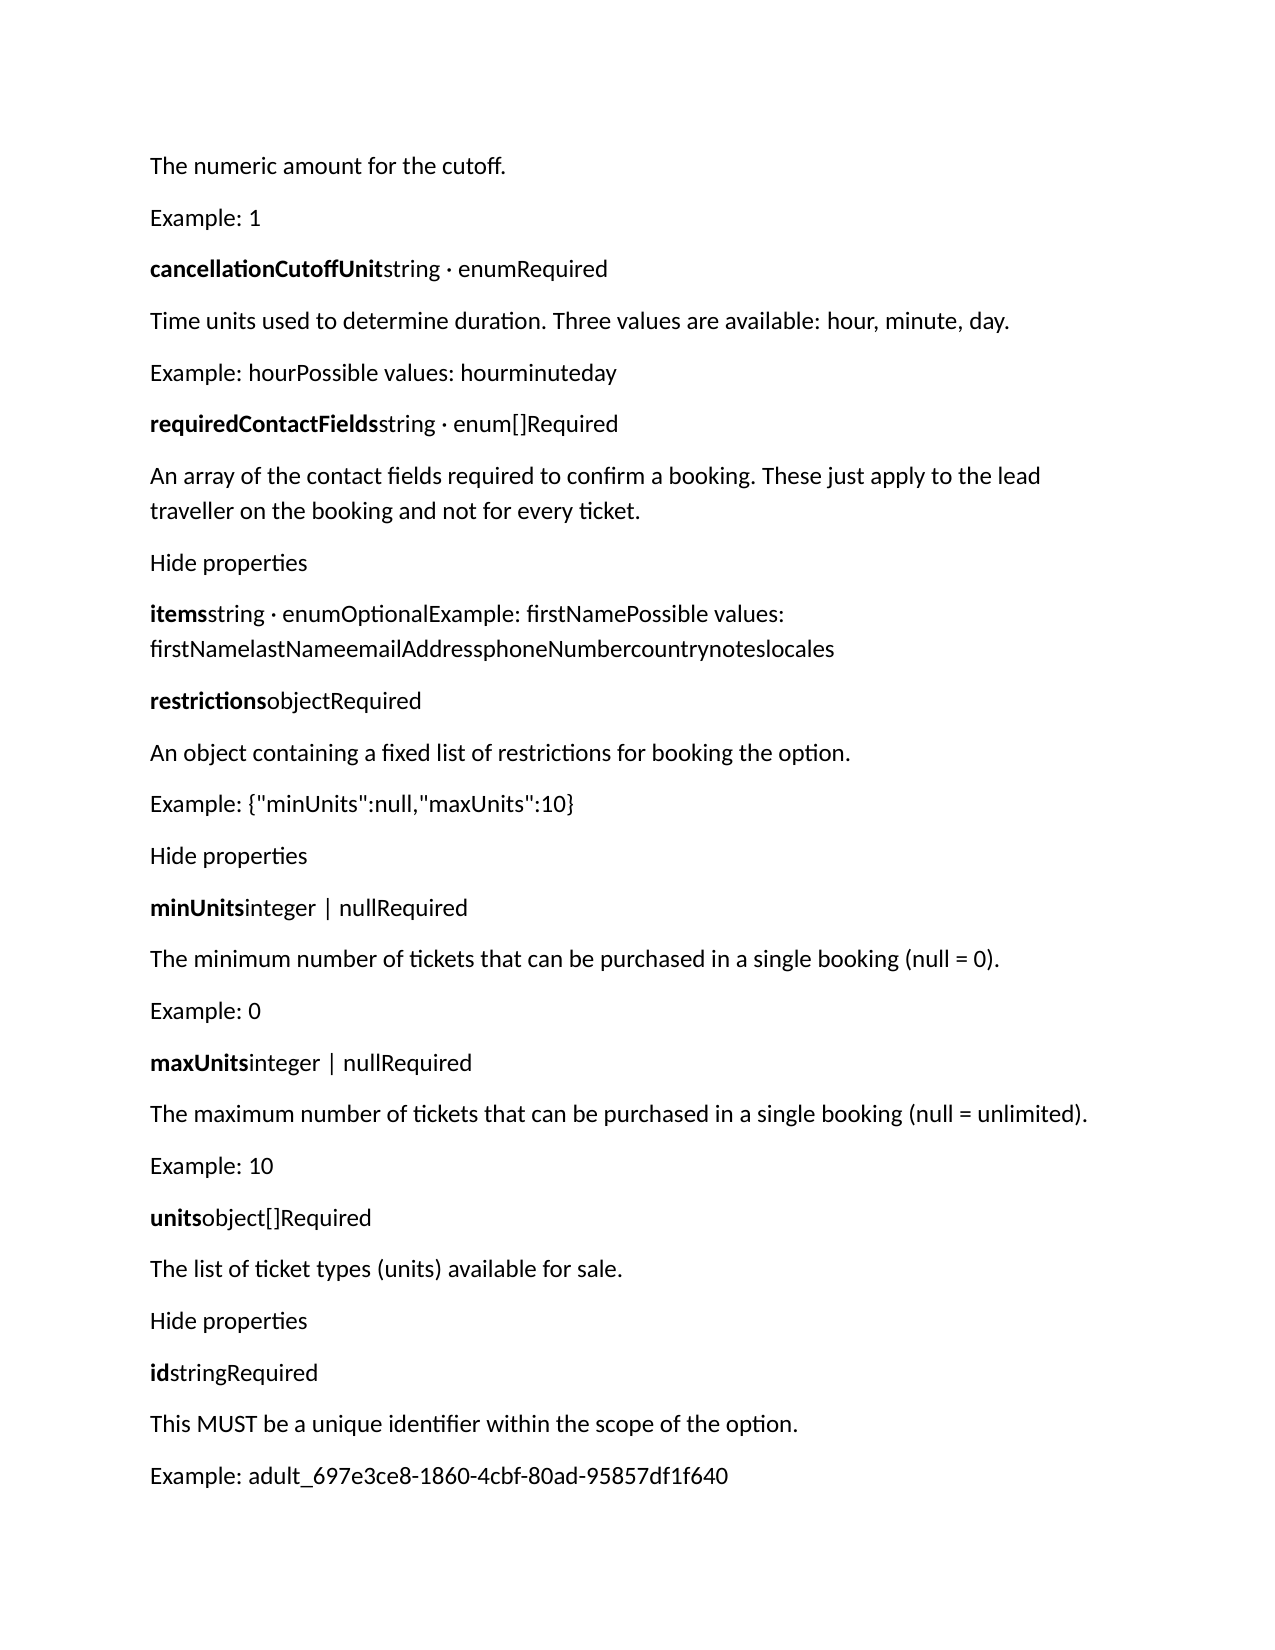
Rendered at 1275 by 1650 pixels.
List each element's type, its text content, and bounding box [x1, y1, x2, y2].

text Example: 10 [150, 1150, 1125, 1181]
text An array of the contact fields required to confirm a booking. These just apply to the lead traveller on the booking and not for every ticket. [150, 460, 1125, 526]
text The minimum number of tickets that can be purchased in a single booking (null = 0). [150, 943, 1125, 974]
text The list of ticket types (units) available for sale. [150, 1253, 1125, 1284]
text idstringRequired [150, 1357, 1125, 1387]
text This MUST be a unique identifier within the scope of the option. [150, 1408, 1125, 1439]
text itemsstring · enumOptionalExample: firstNamePossible values: firstNamelastNameemailAddressphoneNumbercountrynoteslocales [150, 598, 1125, 664]
text restrictionsobjectRequired [150, 685, 1125, 716]
text Example: 0 [150, 995, 1125, 1026]
text The maximum number of tickets that can be purchased in a single booking (null = unlimited). [150, 1098, 1125, 1129]
text Hide properties [150, 1305, 1125, 1336]
text unitsobject[]Required [150, 1202, 1125, 1232]
text requiredContactFieldsstring · enum[]Required [150, 408, 1125, 439]
text Hide properties [150, 547, 1125, 577]
text maxUnitsinteger | nullRequired [150, 1047, 1125, 1077]
text An object containing a fixed list of restrictions for booking the option. [150, 737, 1125, 767]
text Hide properties [150, 840, 1125, 871]
text Example: {"minUnits":null,"maxUnits":10} [150, 788, 1125, 819]
text The numeric amount for the cutoff. [150, 150, 1125, 181]
text cancellationCutoffUnitstring · enumRequired [150, 253, 1125, 284]
text Time units used to determine duration. Three values are available: hour, minute, day. [150, 305, 1125, 336]
text Example: 1 [150, 202, 1125, 232]
text minUnitsinteger | nullRequired [150, 892, 1125, 922]
text Example: adult_697e3ce8-1860-4cbf-80ad-95857df1f640 [150, 1460, 1125, 1491]
text Example: hourPossible values: hourminuteday [150, 357, 1125, 387]
